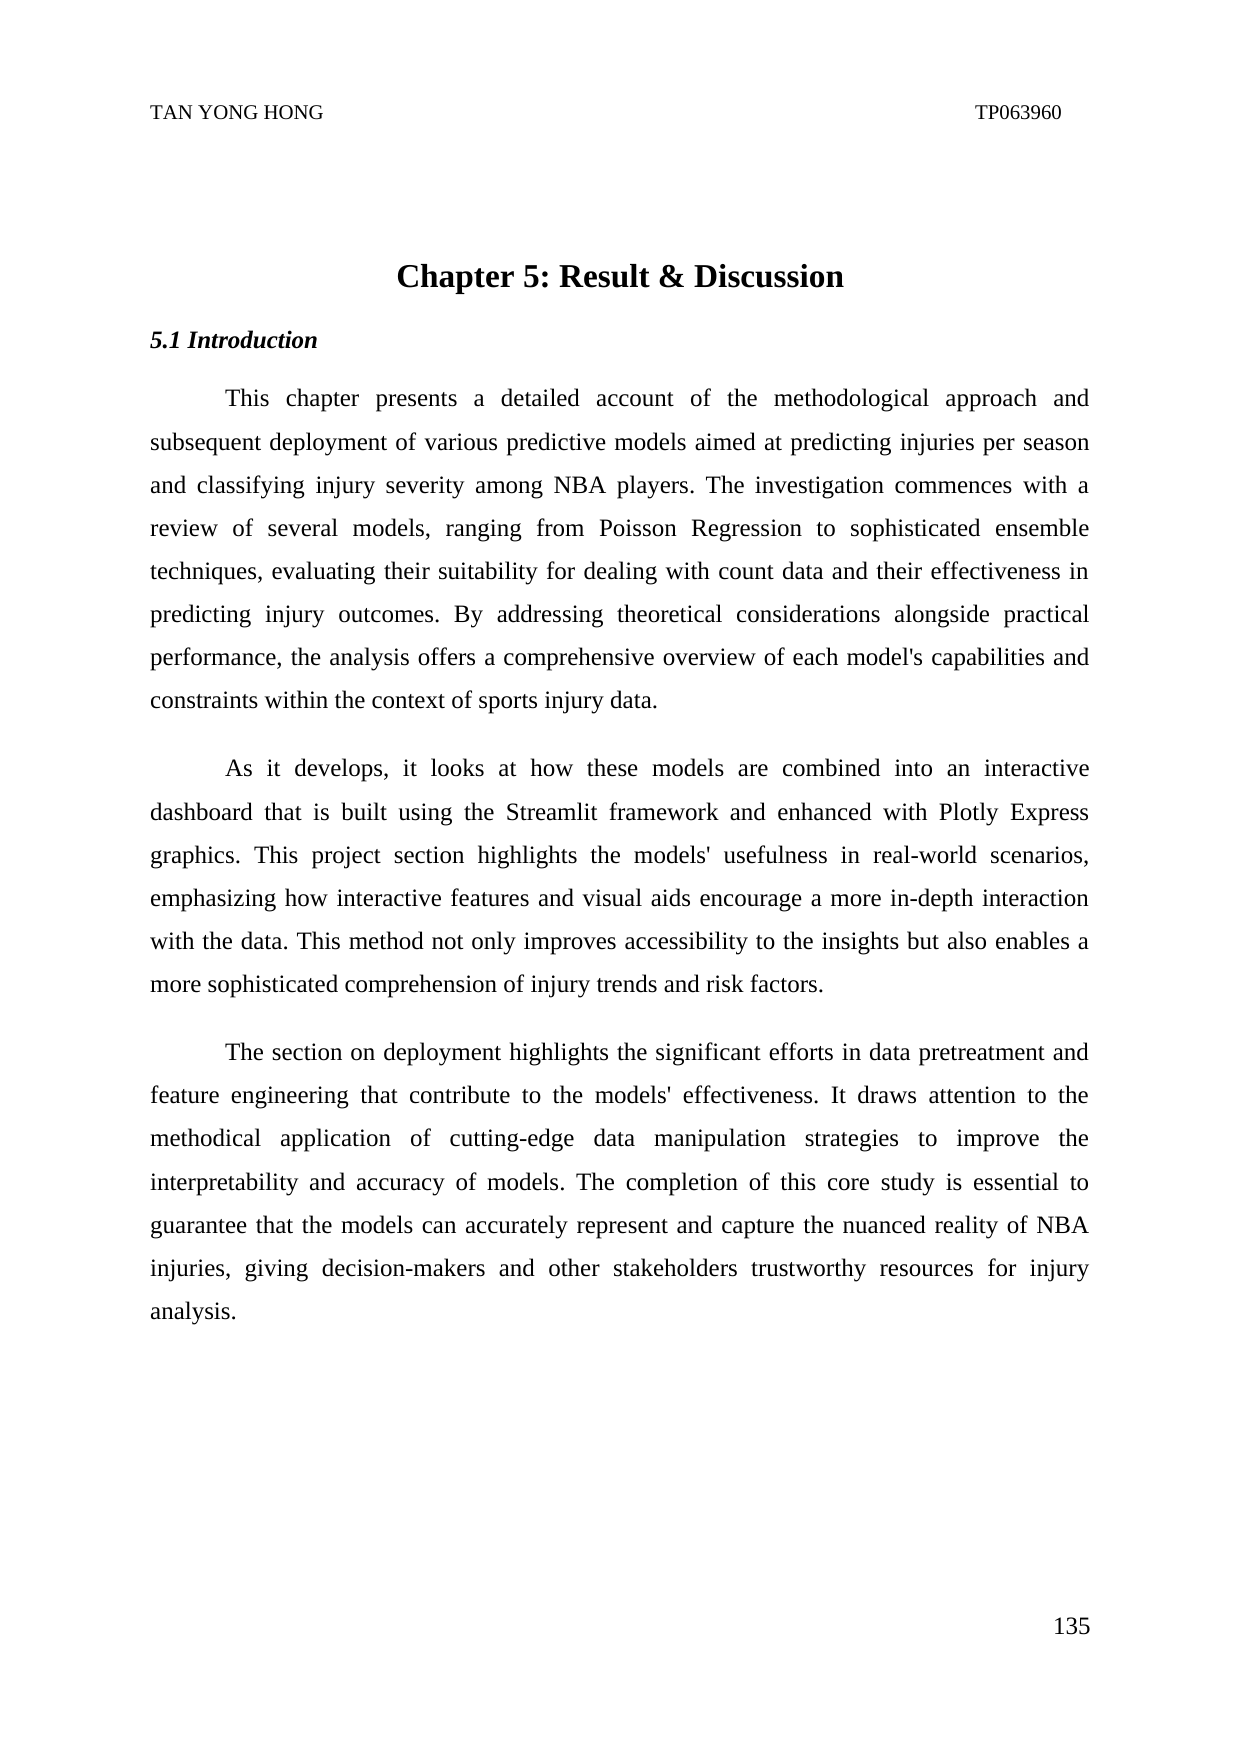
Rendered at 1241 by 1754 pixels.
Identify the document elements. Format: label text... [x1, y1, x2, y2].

subtitle 5.1 Introduction [150, 326, 1090, 354]
text This chapter presents a detailed account of the methodological approach and subsequent deployment of various predictive models aimed at predicting injuries per season and classifying injury severity among NBA players. The investigation commences with a review of several models, ranging from Poisson Regression to sophisticated ensemble techniques, evaluating their suitability for dealing with count data and their effectiveness in predicting injury outcomes. By addressing theoretical considerations alongside practical performance, the analysis offers a comprehensive overview of each model's capabilities and constraints within the context of sports injury data. [150, 383, 1090, 714]
subtitle Chapter 5: Result & Discussion [150, 256, 1090, 295]
text The section on deployment highlights the significant efforts in data pretreatment and feature engineering that contribute to the models' effectiveness. It draws attention to the methodical application of cutting-edge data manipulation strategies to improve the interpretability and accuracy of models. The completion of this core study is essential to guarantee that the models can accurately represent and capture the nuanced reality of NBA injuries, giving decision-makers and other stakeholders trustworthy resources for injury analysis. [150, 1037, 1090, 1325]
text As it develops, it looks at how these models are combined into an interactive dashboard that is built using the Streamlit framework and enhanced with Plotly Express graphics. This project section highlights the models' usefulness in real-world scenarios, emphasizing how interactive features and visual aids encourage a more in-depth interaction with the data. This method not only improves accessibility to the insights but also enables a more sophisticated comprehension of injury trends and risk factors. [150, 753, 1090, 998]
